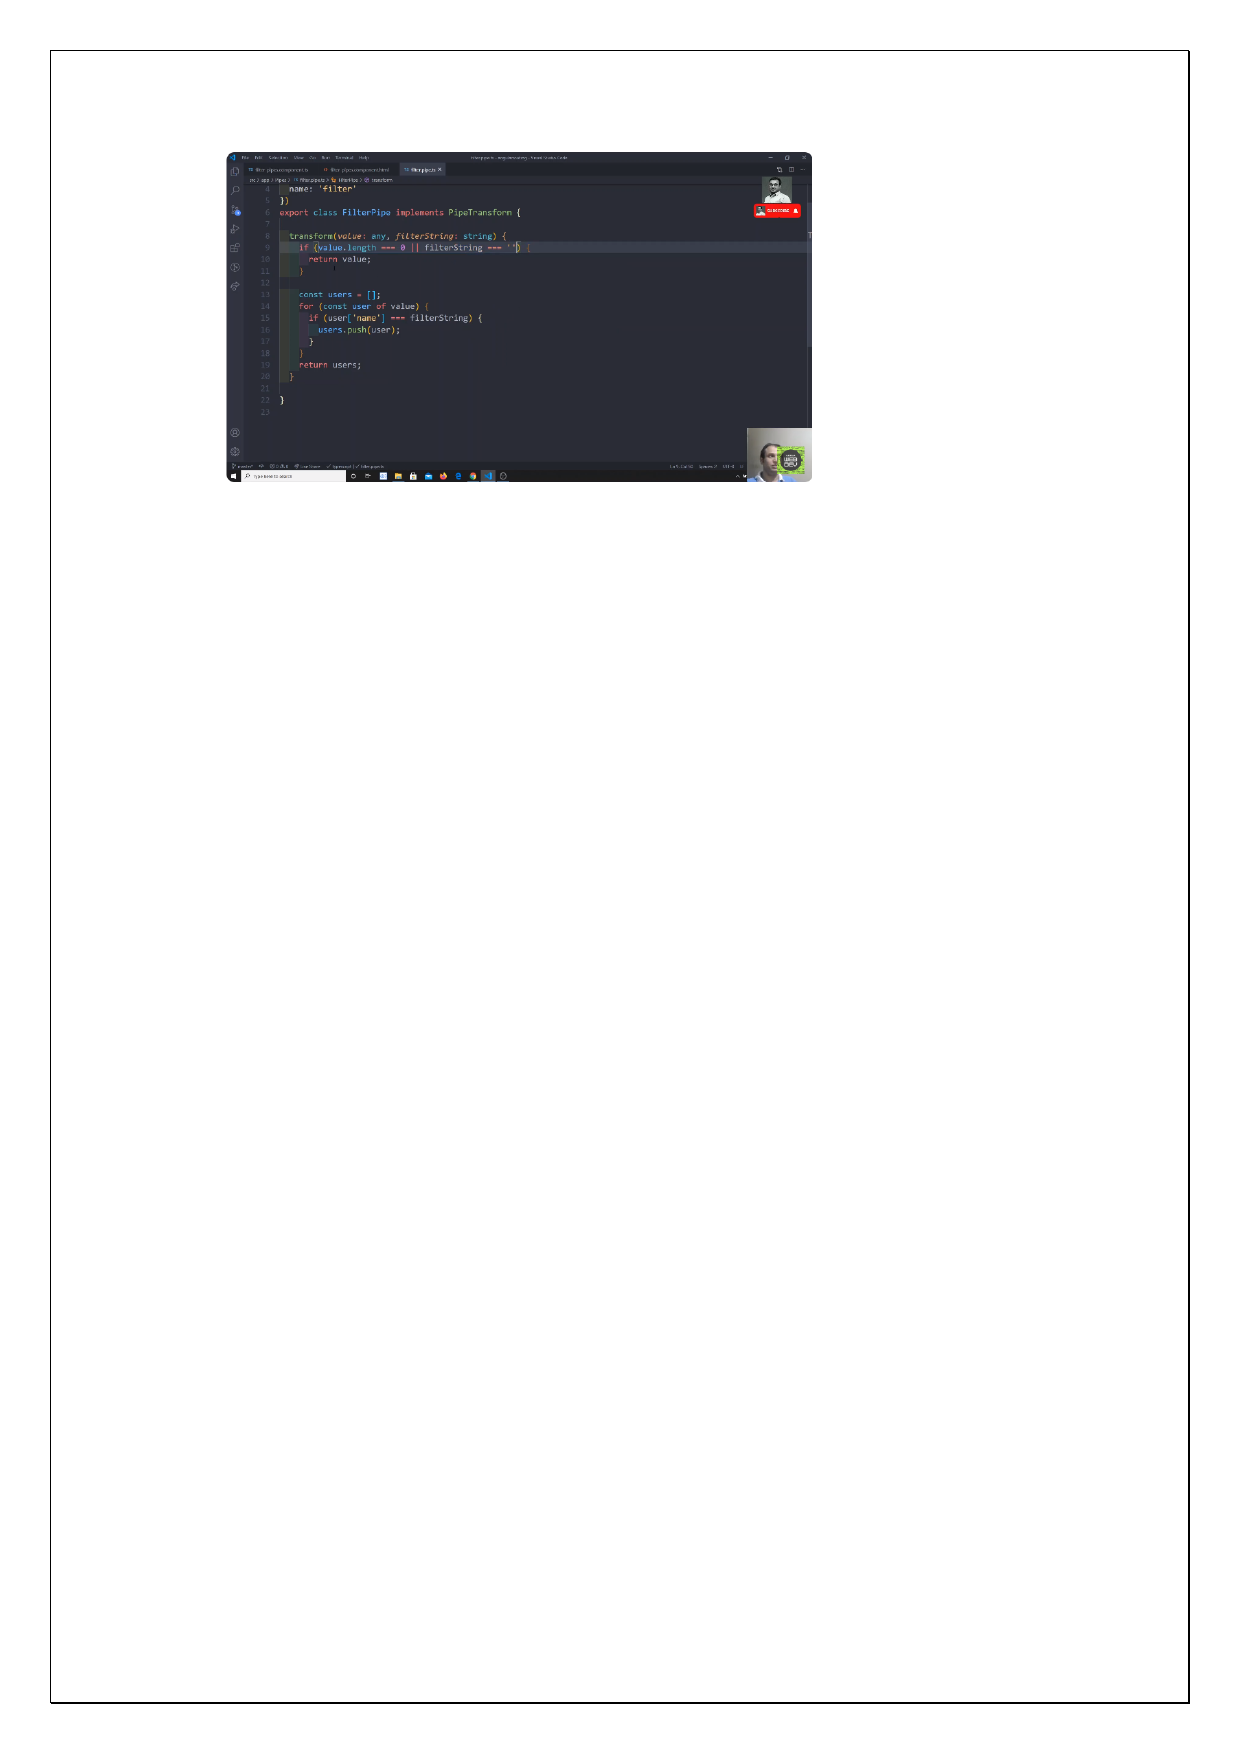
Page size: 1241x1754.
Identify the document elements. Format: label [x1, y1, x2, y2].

picture [225, 150, 816, 486]
